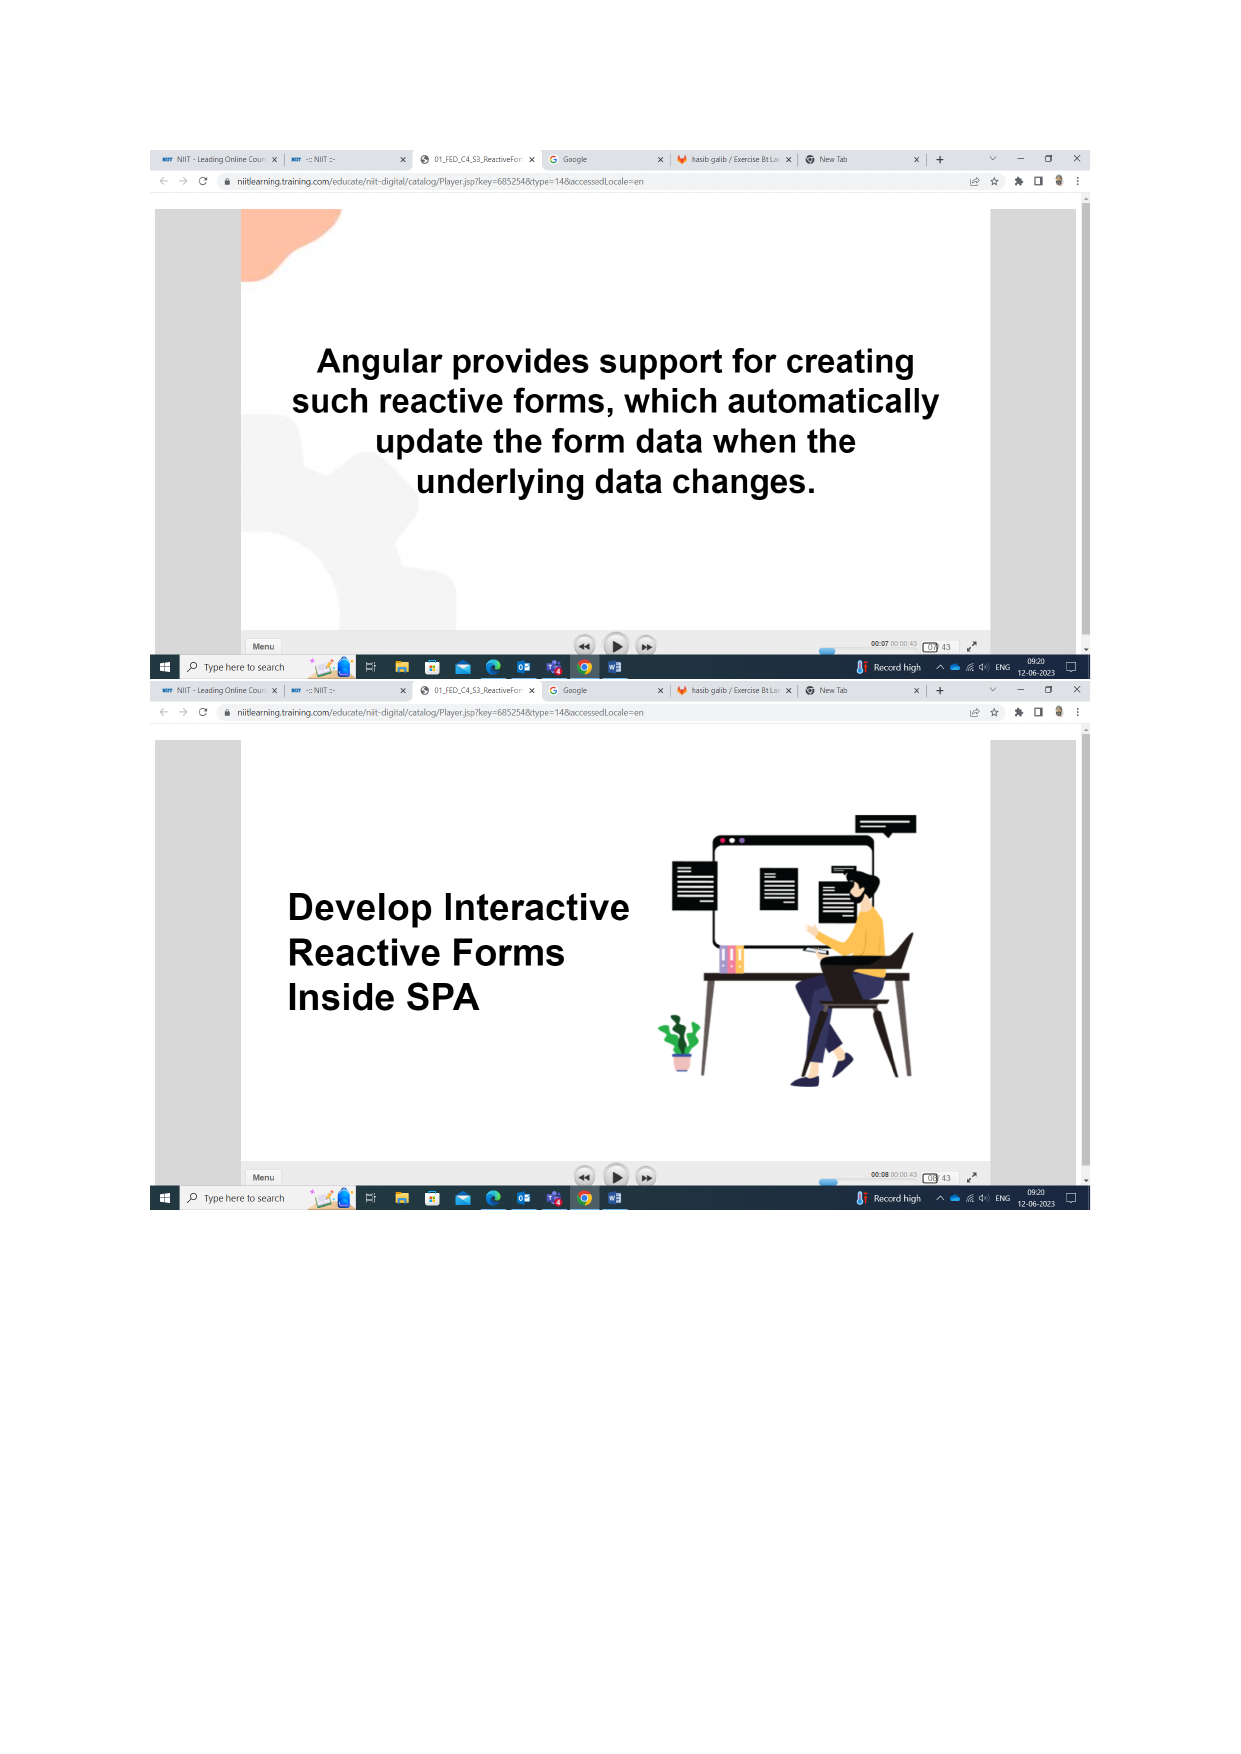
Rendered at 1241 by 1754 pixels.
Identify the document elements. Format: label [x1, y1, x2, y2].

picture [150, 681, 1091, 1210]
picture [150, 150, 1091, 679]
